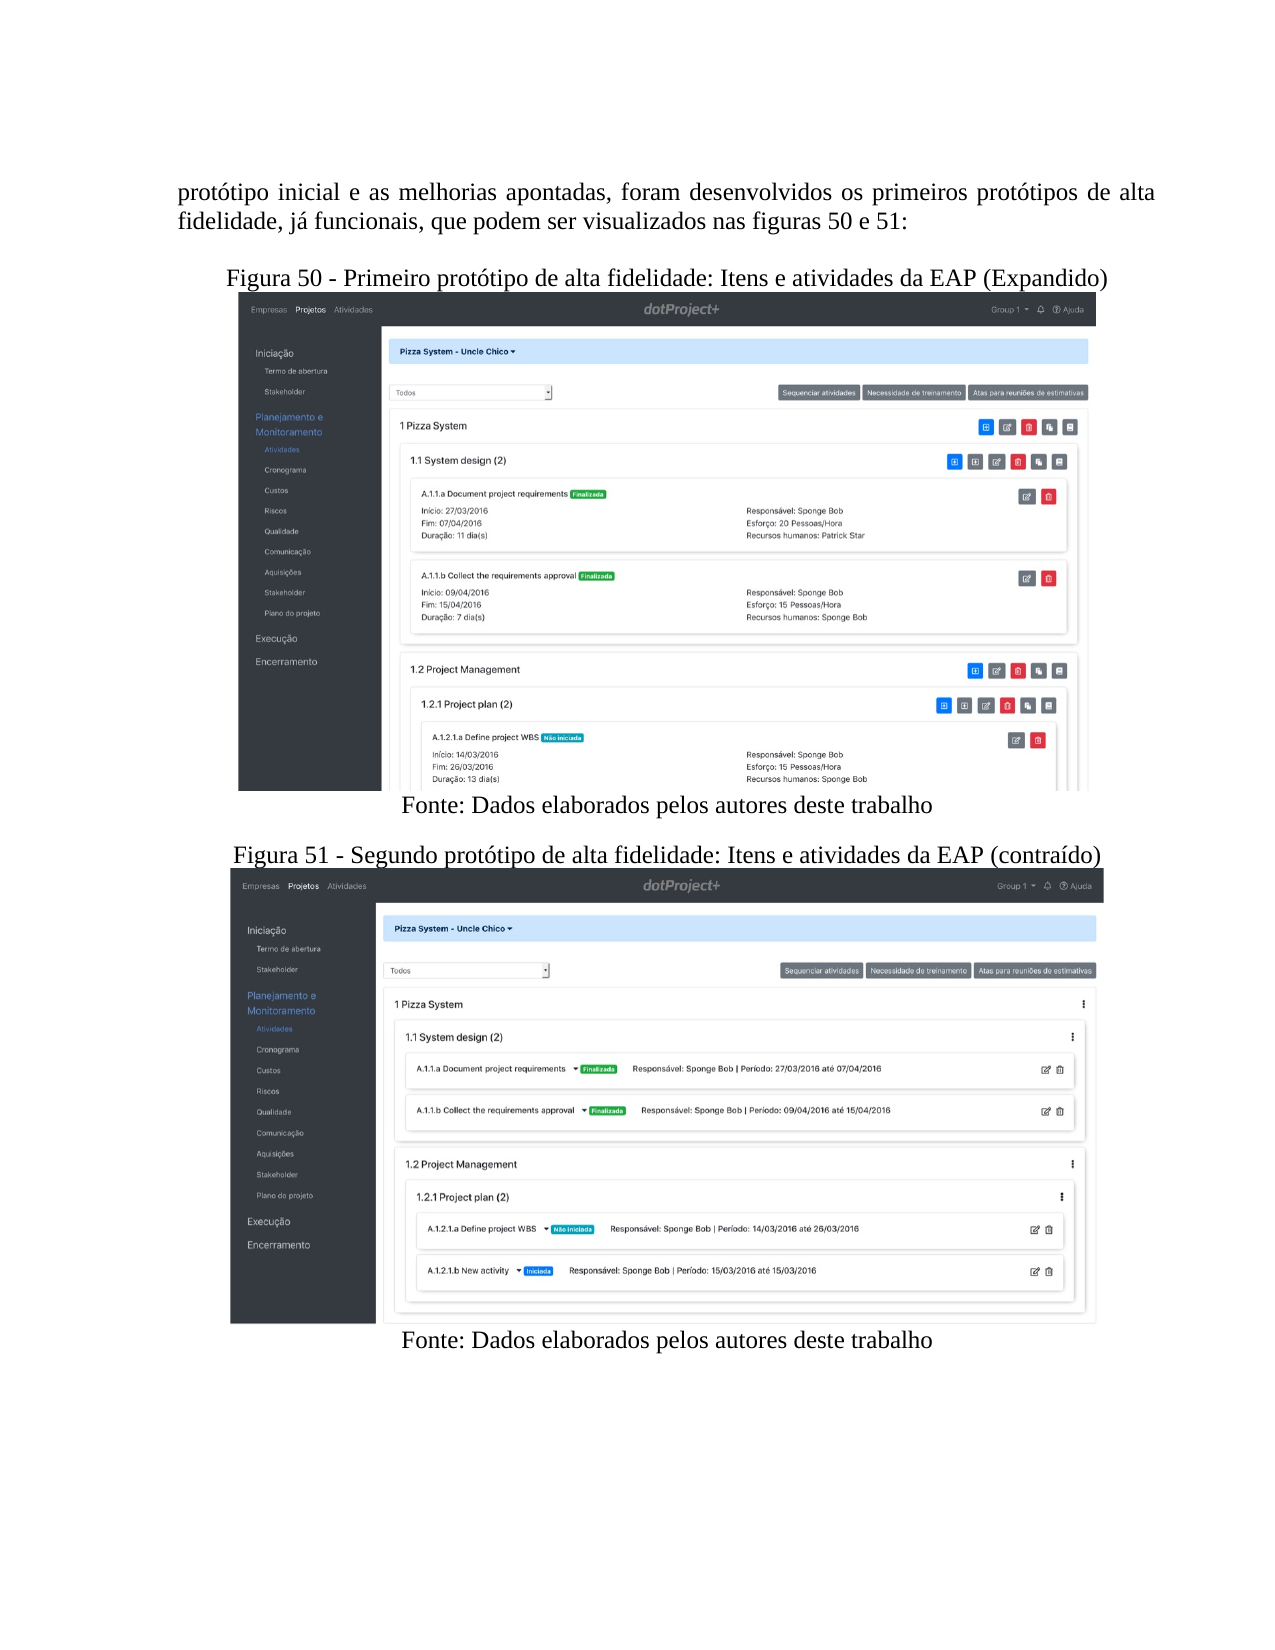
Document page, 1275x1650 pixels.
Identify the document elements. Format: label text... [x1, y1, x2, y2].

picture [238, 292, 1096, 791]
text Fonte: Dados elaborados pelos autores deste trabalho [177, 791, 1157, 819]
text Fonte: Dados elaborados pelos autores deste trabalho [177, 1325, 1157, 1354]
text Figura 50 - Primeiro protótipo de alta fidelidade: Itens e atividades da EAP (Expandido) [177, 263, 1157, 292]
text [177, 177, 1157, 235]
picture [230, 868, 1104, 1326]
text Figura 51 - Segundo protótipo de alta fidelidade: Itens e atividades da EAP (contraído) [177, 840, 1157, 869]
